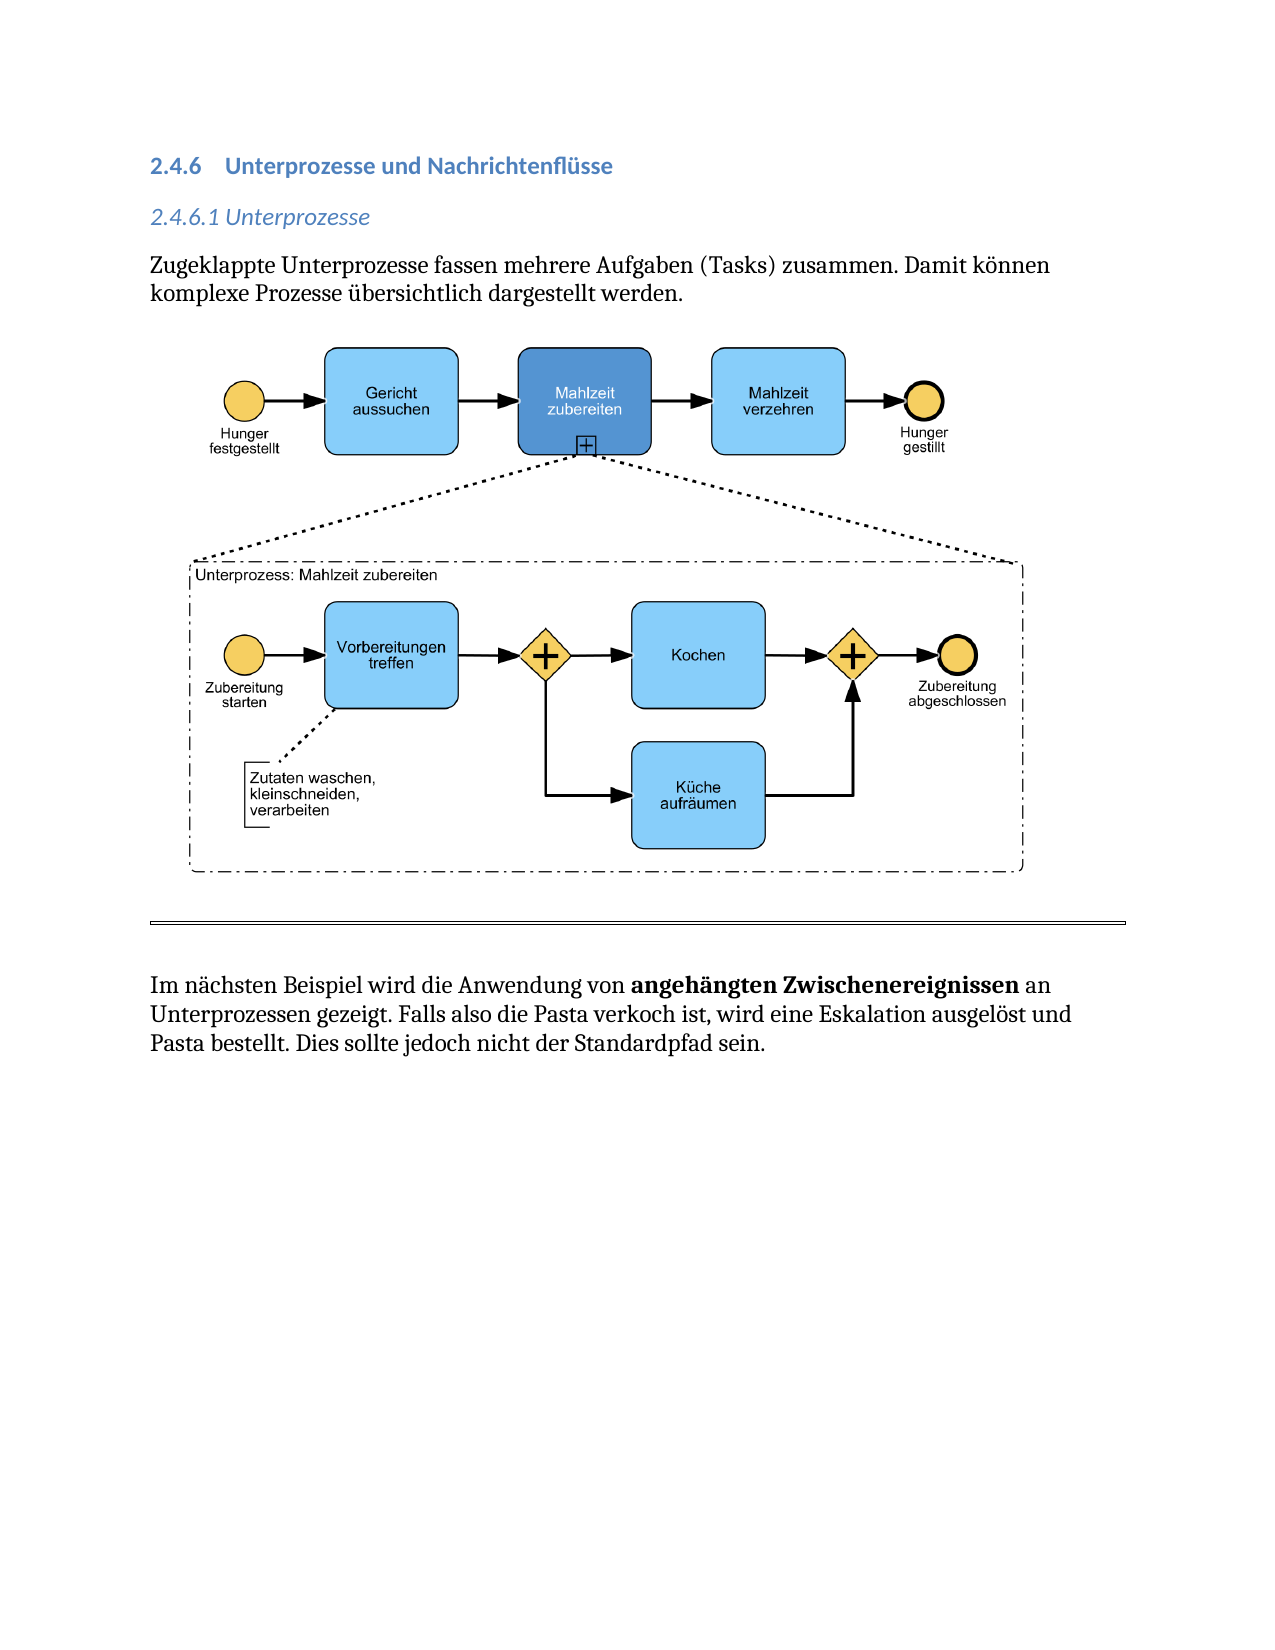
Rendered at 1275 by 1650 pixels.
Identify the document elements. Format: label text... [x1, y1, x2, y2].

picture [168, 326, 1044, 903]
text Zugeklappte Unterprozesse fassen mehrere Aufgaben (Tasks) zusammen. Damit können komplexe Prozesse übersichtlich dargestellt werden. [150, 251, 1125, 308]
subtitle 2.4.6.1 Unterprozesse [150, 201, 1125, 232]
text Im nächsten Beispiel wird die Anwendung von angehängten Zwischenereignissen an Unterprozessen gezeigt. Falls also die Pasta verkoch ist, wird eine Eskalation ausgelöst und Pasta bestellt. Dies sollte jedoch nicht der Standardpfad sein. [150, 971, 1125, 1057]
subtitle 2.4.6 Unterprozesse und Nachrichtenflüsse [150, 150, 1125, 181]
